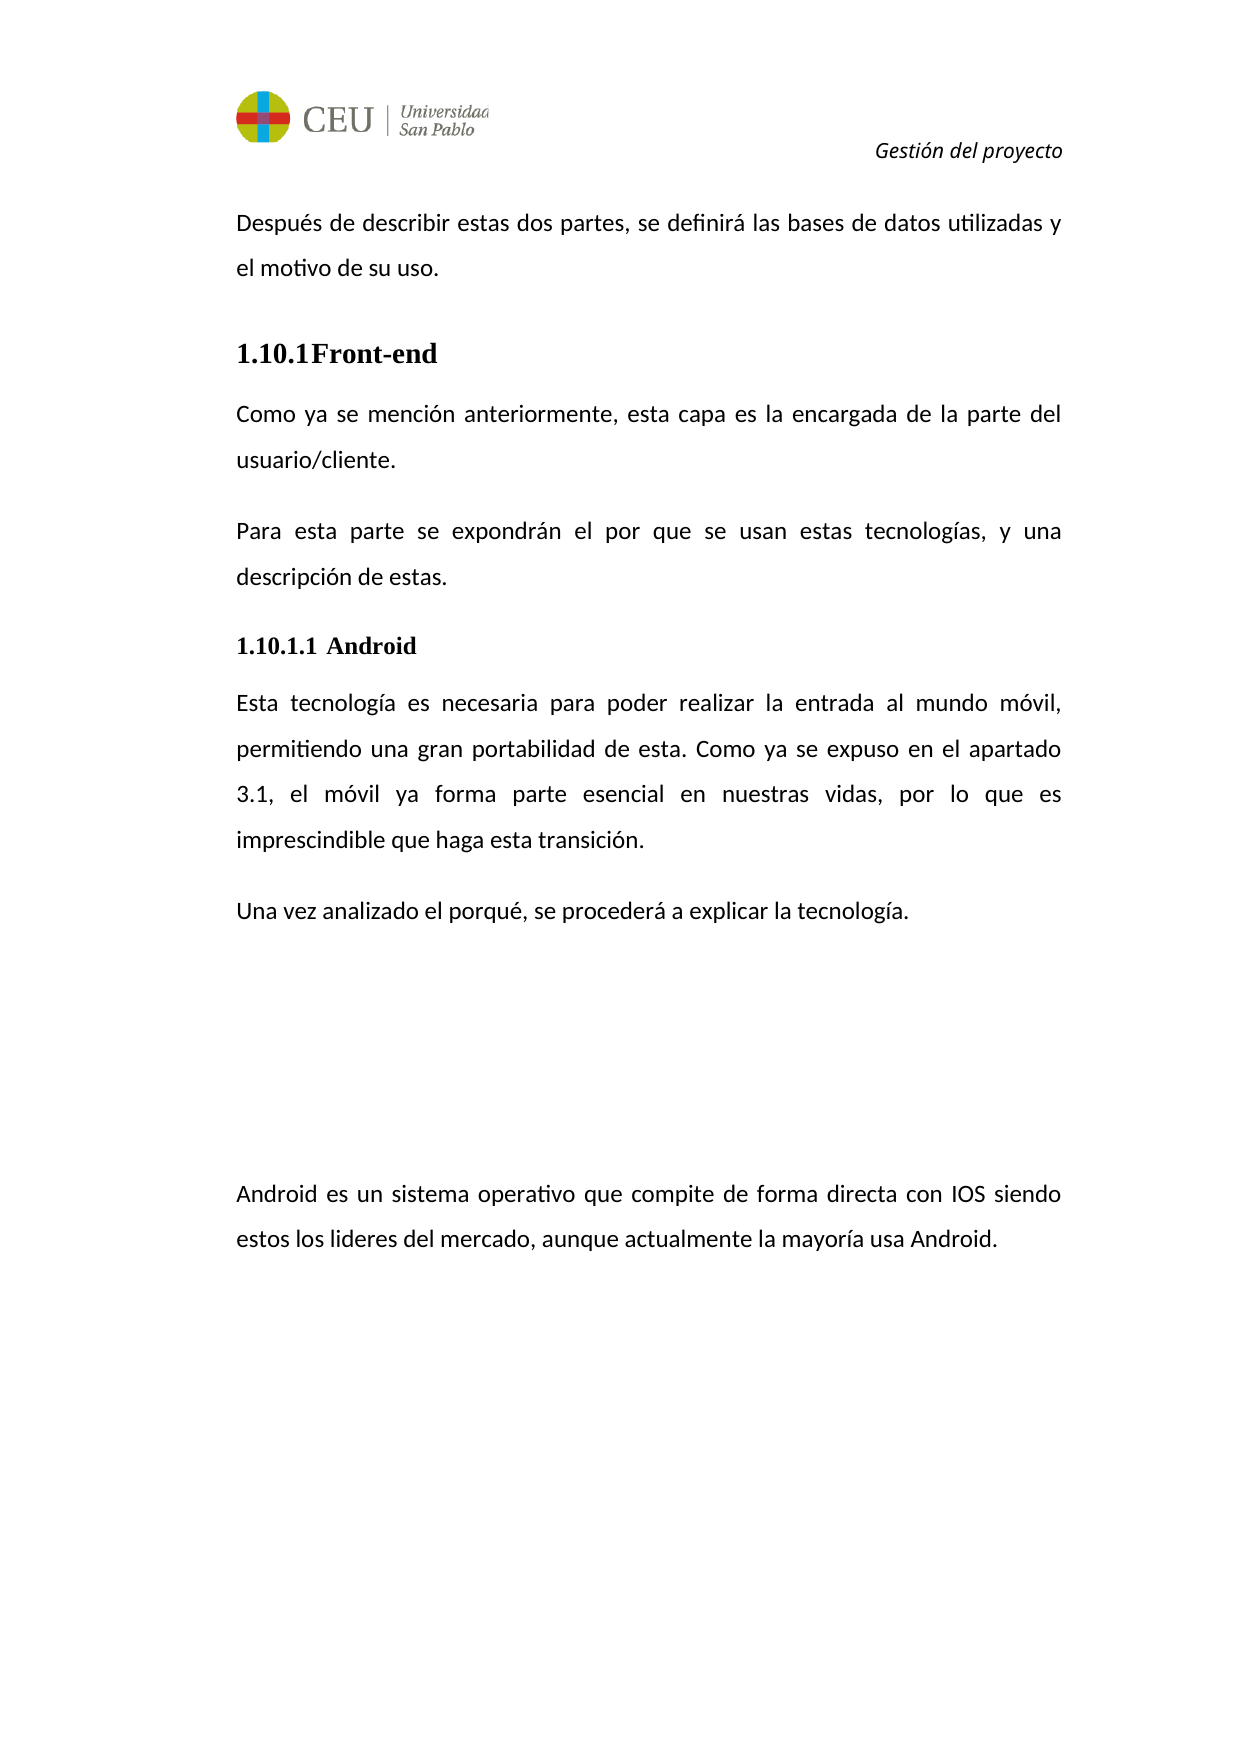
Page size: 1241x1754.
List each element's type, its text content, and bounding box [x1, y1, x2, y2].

text Android es un sistema operativo que compite de forma directa con IOS siendo estos los lideres del mercado, aunque actualmente la mayoría usa Android. [236, 1178, 1063, 1254]
text Para esta parte se expondrán el por que se usan estas tecnologías, y una descripción de estas. [236, 515, 1063, 591]
text Después de describir estas dos partes, se definirá las bases de datos utilizadas y el motivo de su uso. [236, 207, 1063, 283]
picture [235, 89, 489, 143]
subtitle Android [236, 631, 1063, 660]
text Una vez analizado el porqué, se procederá a explicar la tecnología. [236, 895, 1063, 926]
text Como ya se mención anteriormente, esta capa es la encargada de la parte del usuario/cliente. [236, 398, 1063, 475]
text Esta tecnología es necesaria para poder realizar la entrada al mundo móvil, permitiendo una gran portabilidad de esta. Como ya se expuso en el apartado 3.1, el móvil ya forma parte esencial en nuestras vidas, por lo que es imprescindible que haga esta transición. [236, 687, 1063, 855]
subtitle Front-end [236, 336, 1063, 369]
